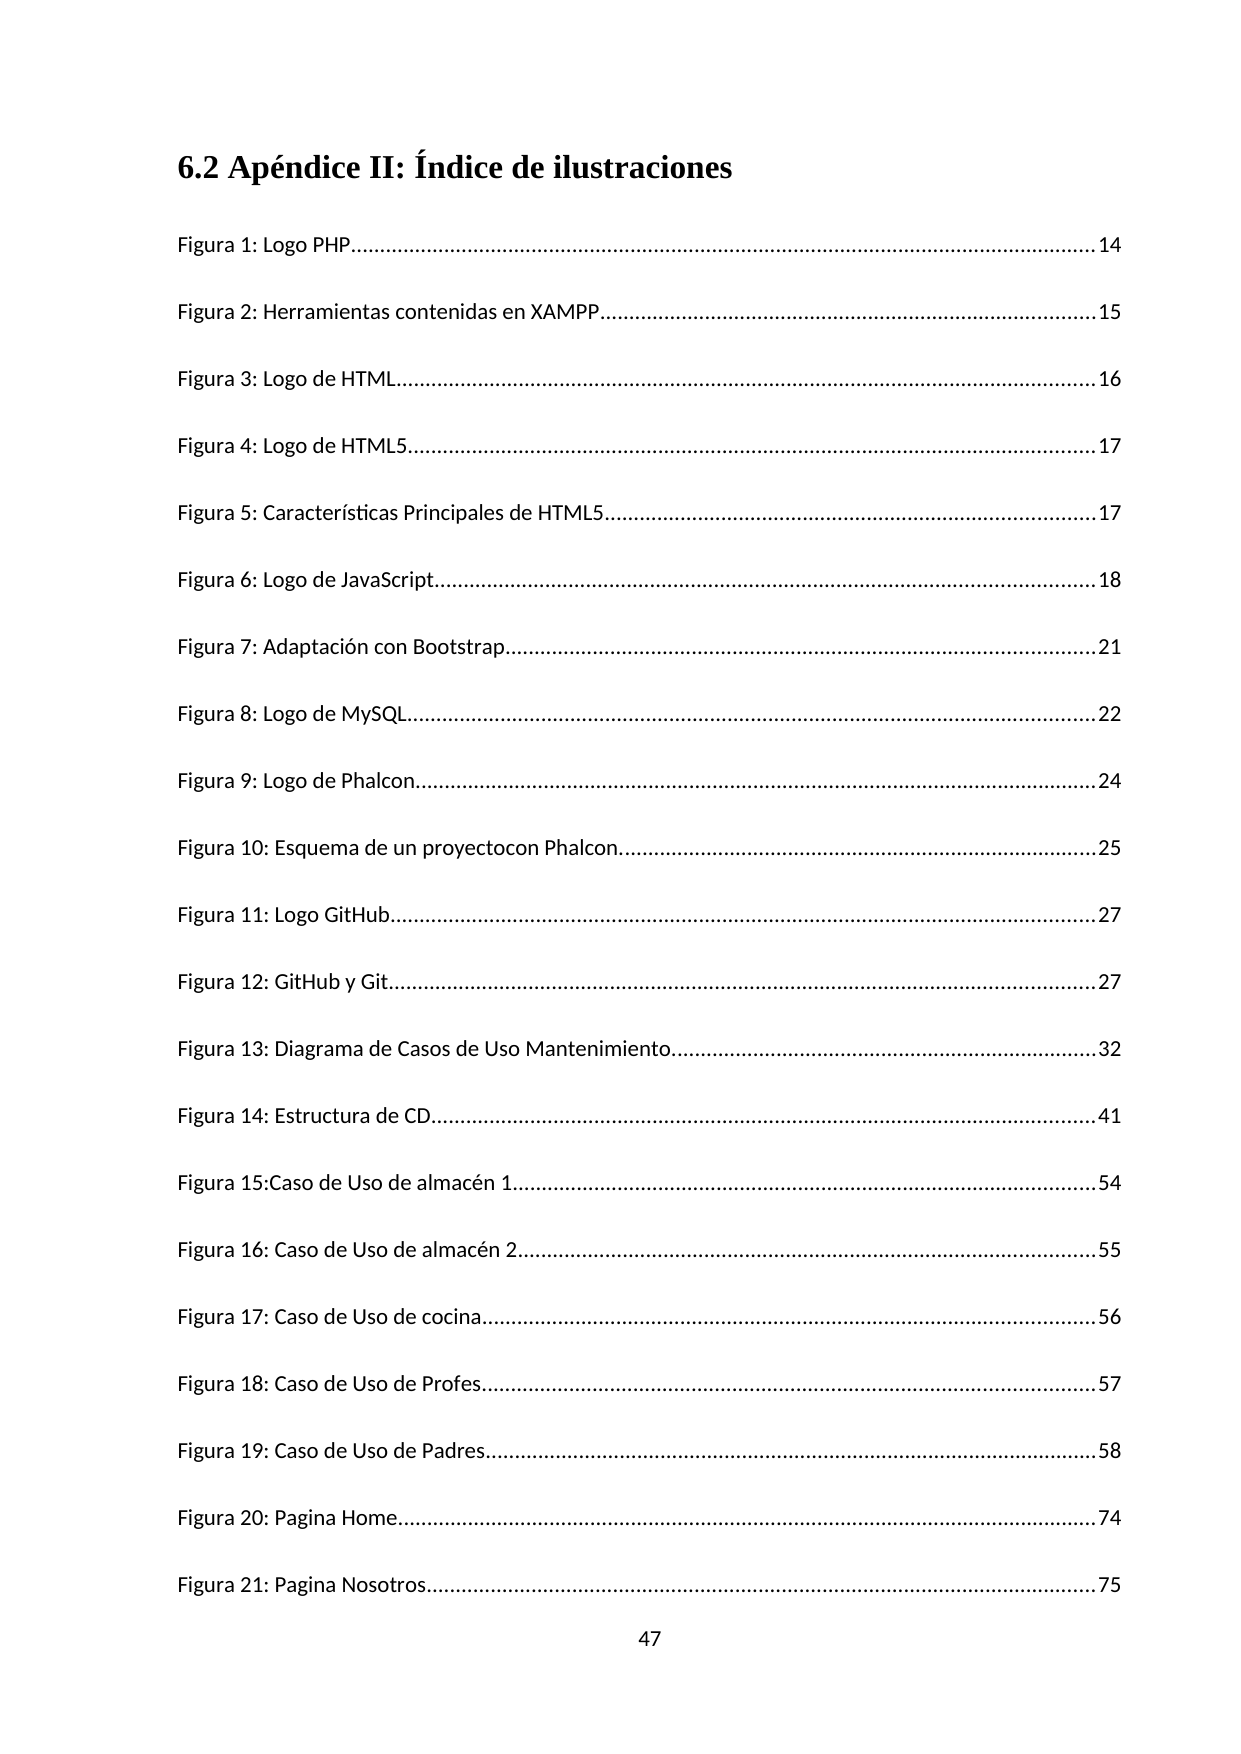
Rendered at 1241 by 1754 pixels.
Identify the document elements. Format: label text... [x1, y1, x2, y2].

text Figura 17: Caso de Uso de cocina 56 [177, 1302, 1122, 1330]
text Figura 19: Caso de Uso de Padres 58 [177, 1436, 1122, 1464]
text Figura 18: Caso de Uso de Profes 57 [177, 1369, 1122, 1397]
text Figura 10: Esquema de un proyectocon Phalcon. 25 [177, 833, 1122, 861]
text Figura 21: Pagina Nosotros 75 [177, 1570, 1122, 1598]
text Figura 3: Logo de HTML 16 [177, 364, 1122, 392]
text Figura 1: Logo PHP 14 [177, 230, 1122, 258]
text Figura 8: Logo de MySQL 22 [177, 699, 1122, 727]
subtitle 6.2 Apéndice II: Índice de ilustraciones [177, 148, 1122, 186]
text Figura 13: Diagrama de Casos de Uso Mantenimiento. 32 [177, 1034, 1122, 1062]
text Figura 5: Características Principales de HTML5 17 [177, 498, 1122, 526]
text Figura 7: Adaptación con Bootstrap 21 [177, 632, 1122, 660]
text Figura 4: Logo de HTML5. 17 [177, 431, 1122, 459]
text Figura 6: Logo de JavaScript 18 [177, 565, 1122, 593]
text Figura 11: Logo GitHub 27 [177, 900, 1122, 928]
text Figura 16: Caso de Uso de almacén 2 55 [177, 1235, 1122, 1263]
text Figura 14: Estructura de CD 41 [177, 1101, 1122, 1129]
text Figura 9: Logo de Phalcon 24 [177, 766, 1122, 794]
text Figura 2: Herramientas contenidas en XAMPP 15 [177, 297, 1122, 325]
text Figura 20: Pagina Home 74 [177, 1503, 1122, 1531]
text Figura 15:Caso de Uso de almacén 1 54 [177, 1168, 1122, 1196]
text Figura 12: GitHub y Git 27 [177, 967, 1122, 995]
